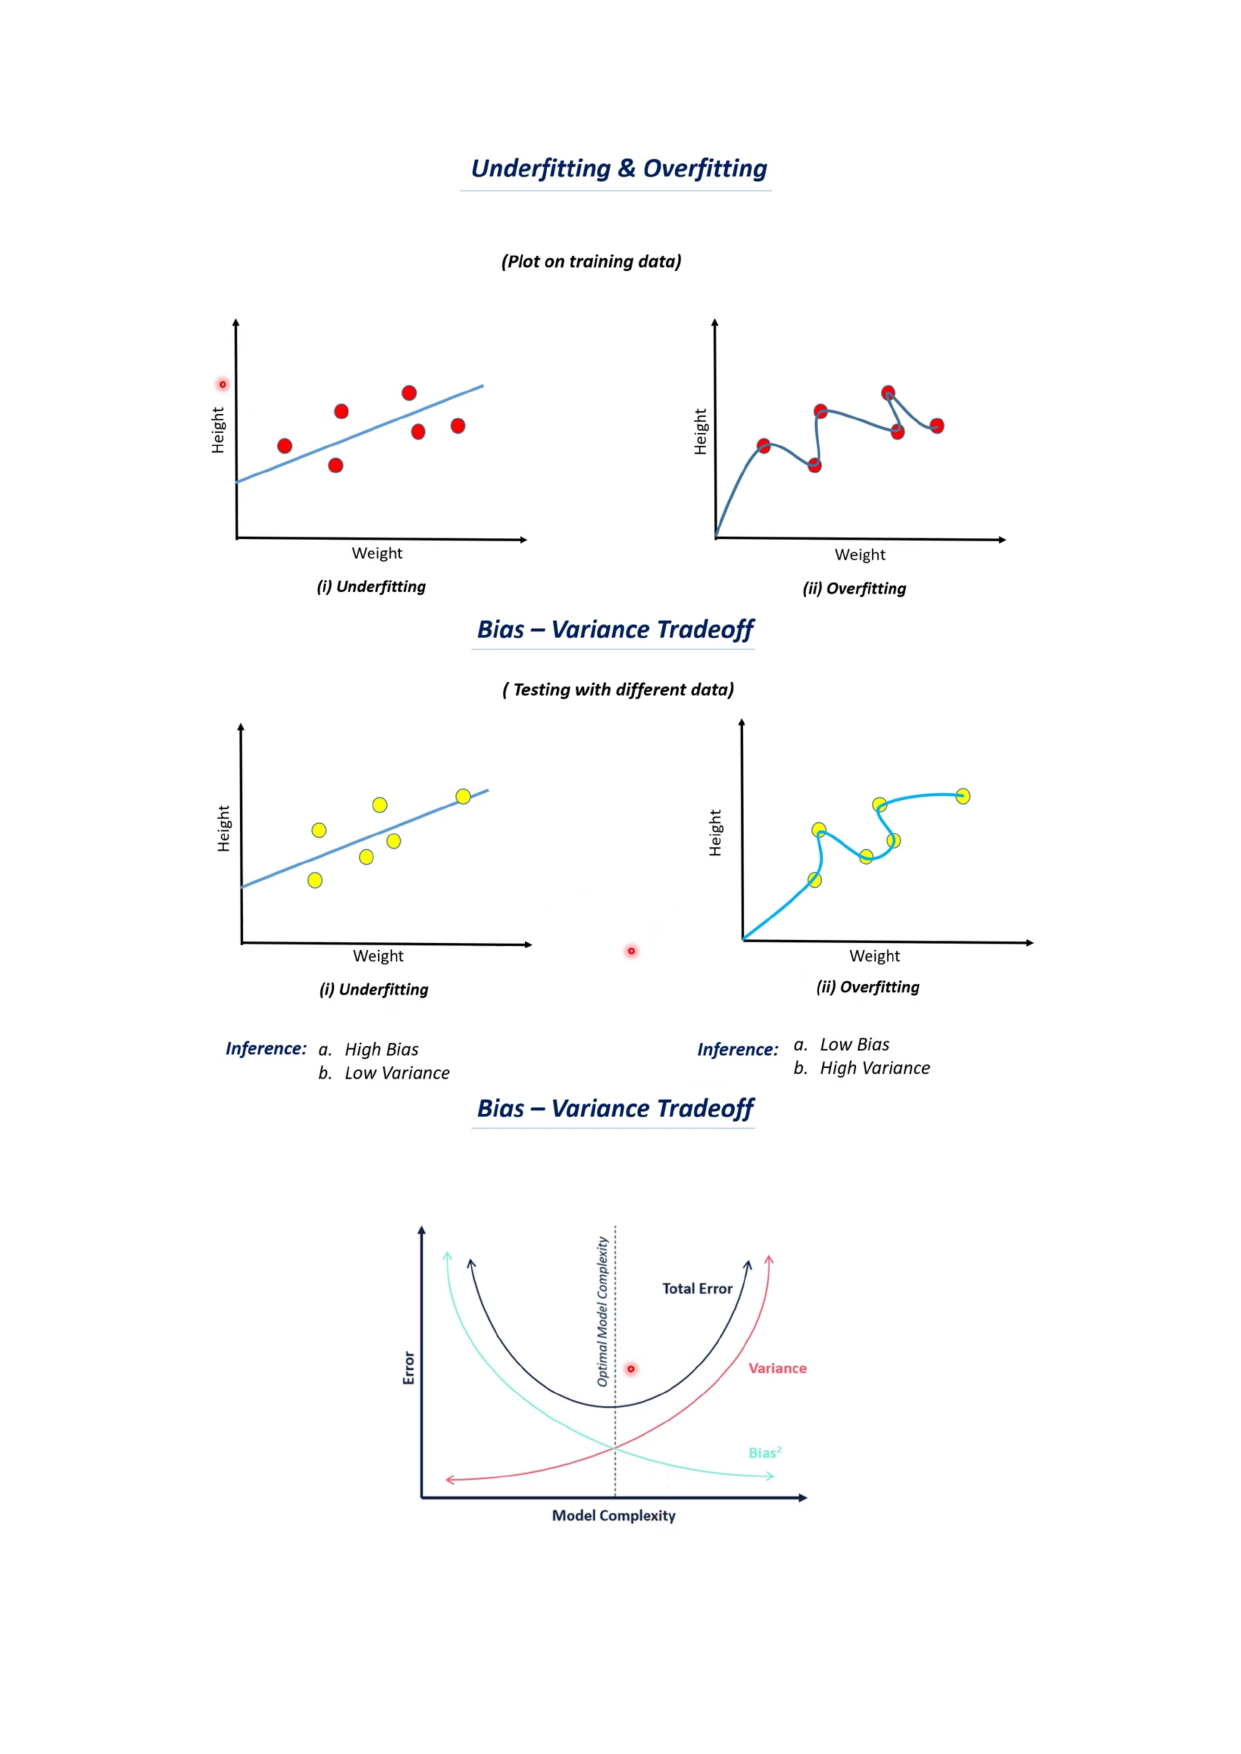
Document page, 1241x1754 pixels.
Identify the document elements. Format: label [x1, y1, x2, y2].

picture [150, 1089, 1091, 1532]
picture [150, 150, 1091, 608]
picture [150, 610, 1091, 1088]
